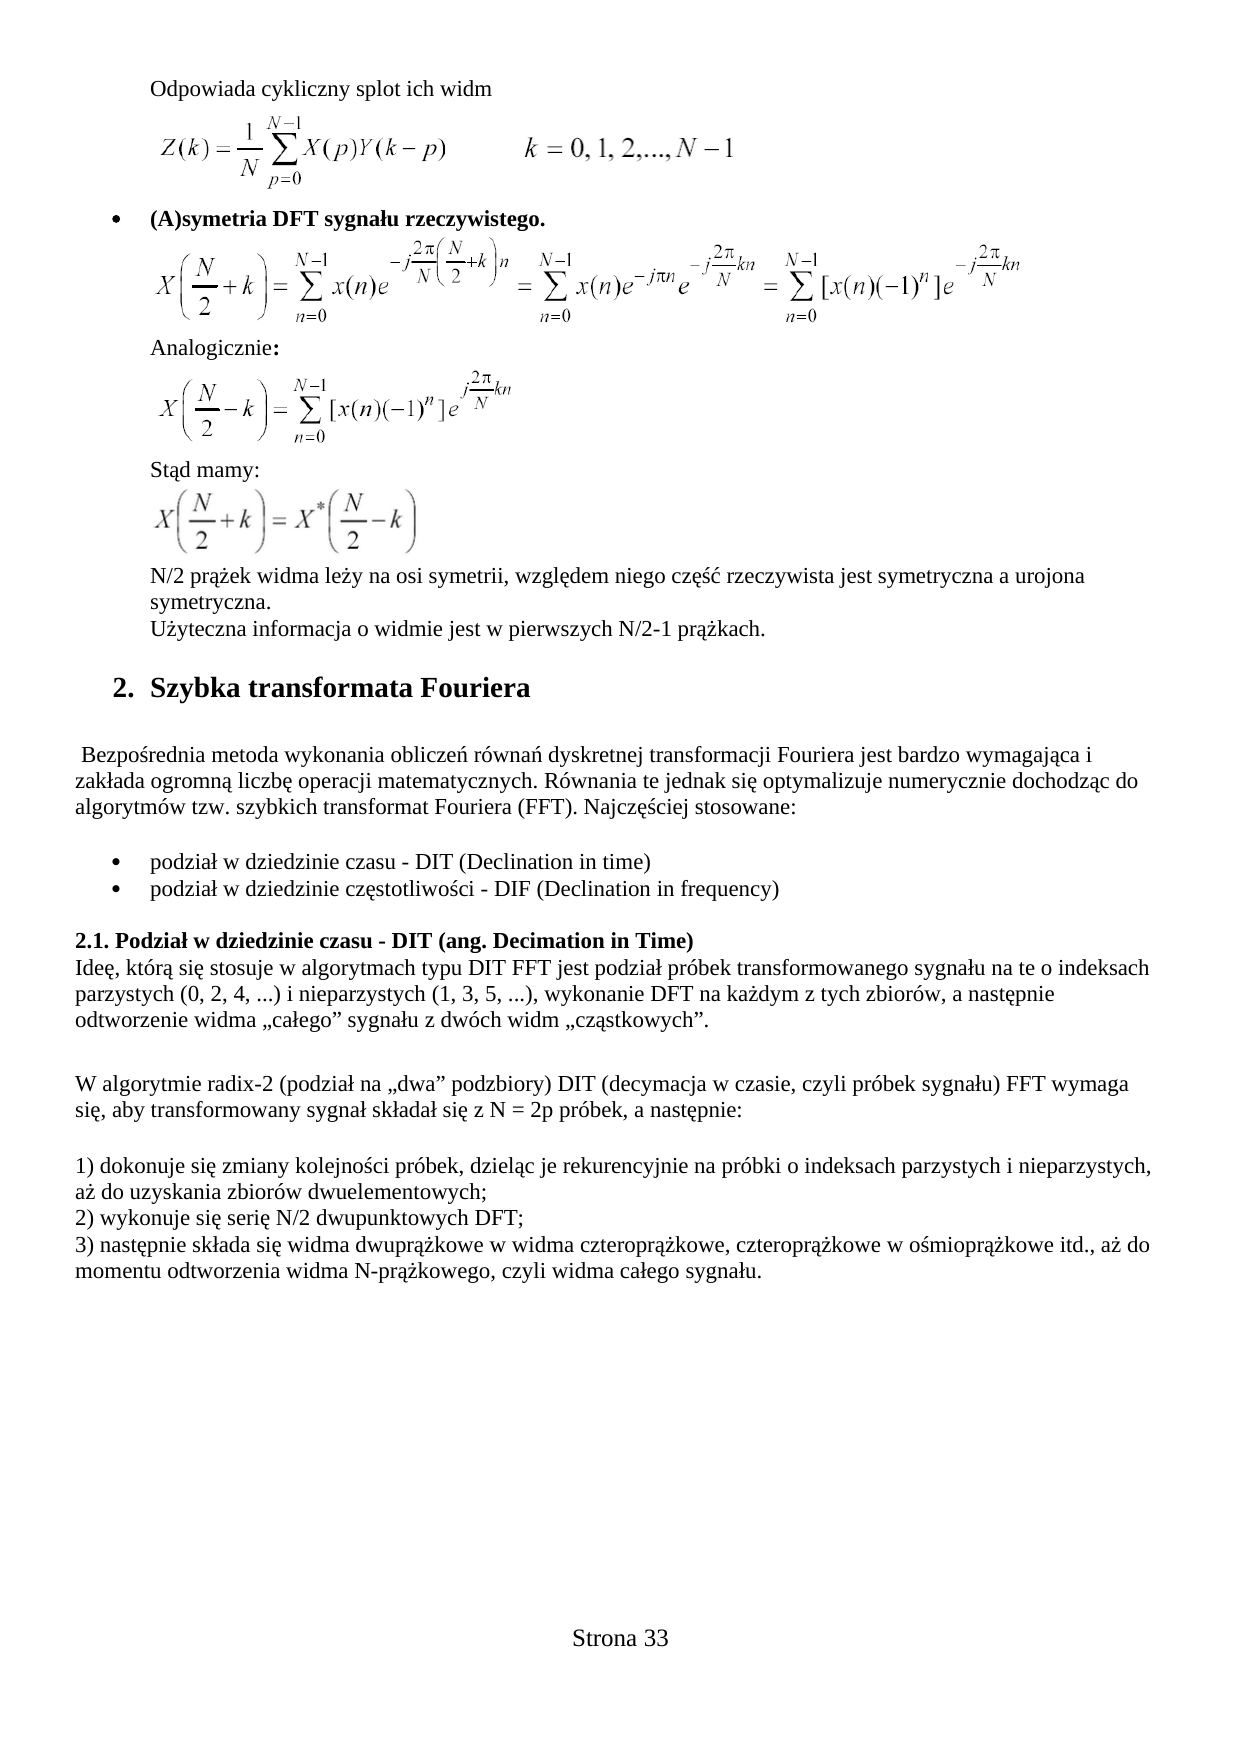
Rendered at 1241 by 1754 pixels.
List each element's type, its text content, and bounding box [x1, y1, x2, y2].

list Szybka transformata Fouriera [112, 670, 1165, 703]
text 2) wykonuje się serię N/2 dwupunktowych DFT; [75, 1204, 1165, 1231]
text 2.1. Podział w dziedzinie czasu - DIT (ang. Decimation in Time) [75, 901, 1165, 954]
text Ideę, którą się stosuje w algorytmach typu DIT FFT jest podział próbek transformowanego sygnału na te o indeksach parzystych (0, 2, 4, ...) i nieparzystych (1, 3, 5, ...), wykonanie DFT na każdym z tych zbiorów, a następnie odtworzenie widma „całego” sygnału z dwóch widm „cząstkowych”. [75, 954, 1165, 1033]
list podział w dziedzinie częstotliwości - DIF (Declination in frequency) [112, 875, 1165, 901]
picture [150, 482, 424, 562]
picture [150, 231, 1025, 335]
list podział w dziedzinie czasu - DIT (Declination in time) [112, 848, 1165, 875]
picture [517, 104, 744, 200]
text 1) dokonuje się zmiany kolejności próbek, dzieląc je rekurencyjnie na próbki o indeksach parzystych i nieparzystych, aż do uzyskania zbiorów dwuelementowych; [75, 1152, 1165, 1204]
text 3) następnie składa się widma dwuprążkowe w widma czteroprążkowe, czteroprążkowe w ośmioprążkowe itd., aż do momentu odtworzenia widma N-prążkowego, czyli widma całego sygnału. [75, 1231, 1165, 1283]
picture [150, 360, 522, 456]
picture [150, 101, 446, 200]
text Bezpośrednia metoda wykonania obliczeń równań dyskretnej transformacji Fouriera jest bardzo wymagająca i zakłada ogromną liczbę operacji matematycznych. Równania te jednak się optymalizuje numerycznie dochodząc do algorytmów tzw. szybkich transformat Fouriera (FFT). Najczęściej stosowane: [75, 741, 1165, 848]
text W algorytmie radix-2 (podział na „dwa” podzbiory) DIT (decymacja w czasie, czyli próbek sygnału) FFT wymaga się, aby transformowany sygnał składał się z N = 2p próbek, a następnie: [75, 1070, 1165, 1123]
